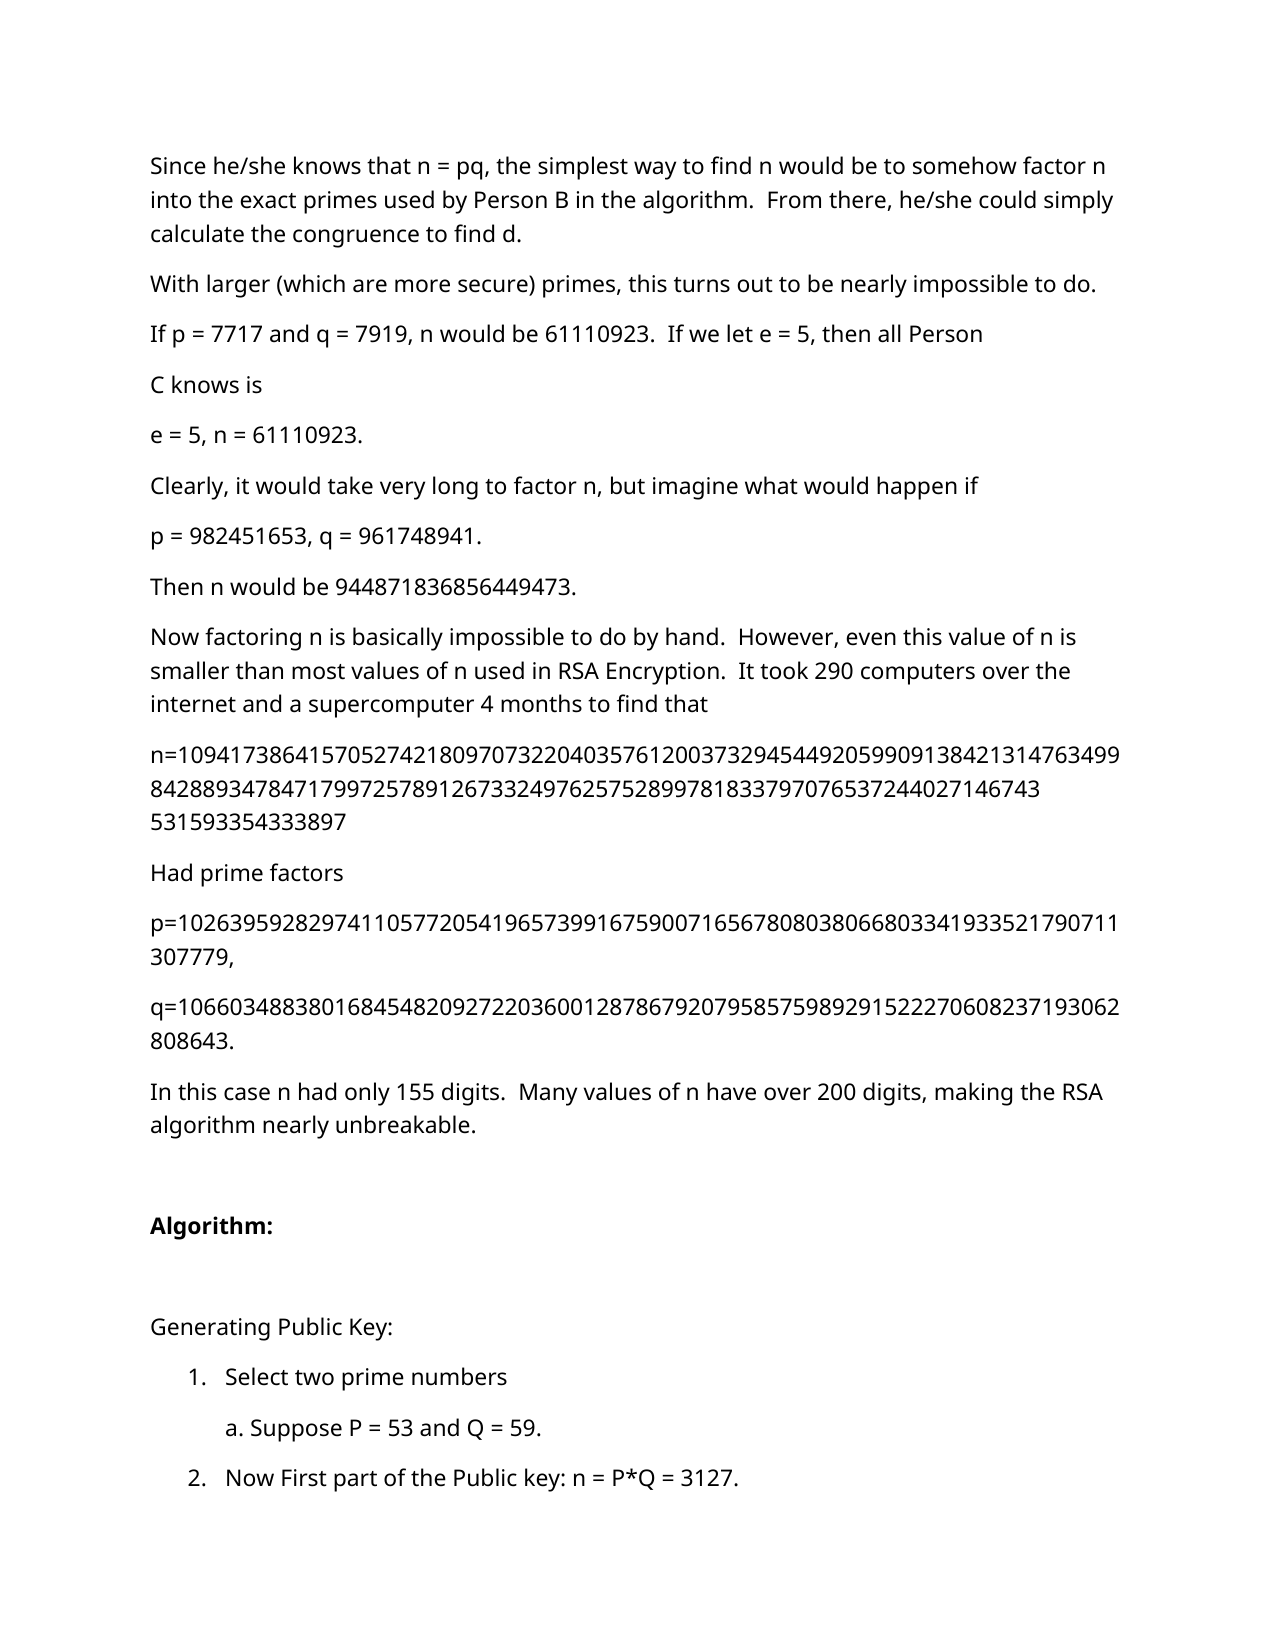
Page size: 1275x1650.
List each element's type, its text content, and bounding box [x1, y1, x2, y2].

list Select two prime numbers [187, 1361, 1125, 1392]
text p = 982451653, q = 961748941. [150, 520, 1125, 551]
text Algorithm: [150, 1210, 1125, 1241]
text p=102639592829741105772054196573991675900716567808038066803341933521790711307779, [150, 907, 1125, 972]
text If p = 7717 and q = 7919, n would be 61110923. If we let e = 5, then all Person [150, 318, 1125, 349]
text n=10941738641570527421809707322040357612003732945449205990913842131476349984288934784717997257891267332497625752899781833797076537244027146743 531593354333897 [150, 739, 1125, 837]
list Now First part of the Public key: n = P*Q = 3127. [187, 1462, 1125, 1493]
text Now factoring n is basically impossible to do by hand. However, even this value of n is smaller than most values of n used in RSA Encryption. It took 290 computers over the internet and a supercomputer 4 months to find that [150, 621, 1125, 719]
text Clearly, it would take very long to factor n, but imagine what would happen if [150, 469, 1125, 501]
text a. Suppose P = 53 and Q = 59. [150, 1412, 1125, 1443]
text Had prime factors [150, 857, 1125, 888]
text q=106603488380168454820927220360012878679207958575989291522270608237193062808643. [150, 991, 1125, 1056]
text e = 5, n = 61110923. [150, 419, 1125, 450]
text With larger (which are more secure) primes, this turns out to be nearly impossible to do. [150, 268, 1125, 299]
text Generating Public Key: [150, 1311, 1125, 1342]
text C knows is [150, 369, 1125, 400]
text Since he/she knows that n = pq, the simplest way to find n would be to somehow factor n into the exact primes used by Person B in the algorithm. From there, he/she could simply calculate the congruence to find d. [150, 150, 1125, 249]
text In this case n had only 155 digits. Many values of n have over 200 digits, making the RSA algorithm nearly unbreakable. [150, 1075, 1125, 1140]
text Then n would be 944871836856449473. [150, 570, 1125, 602]
